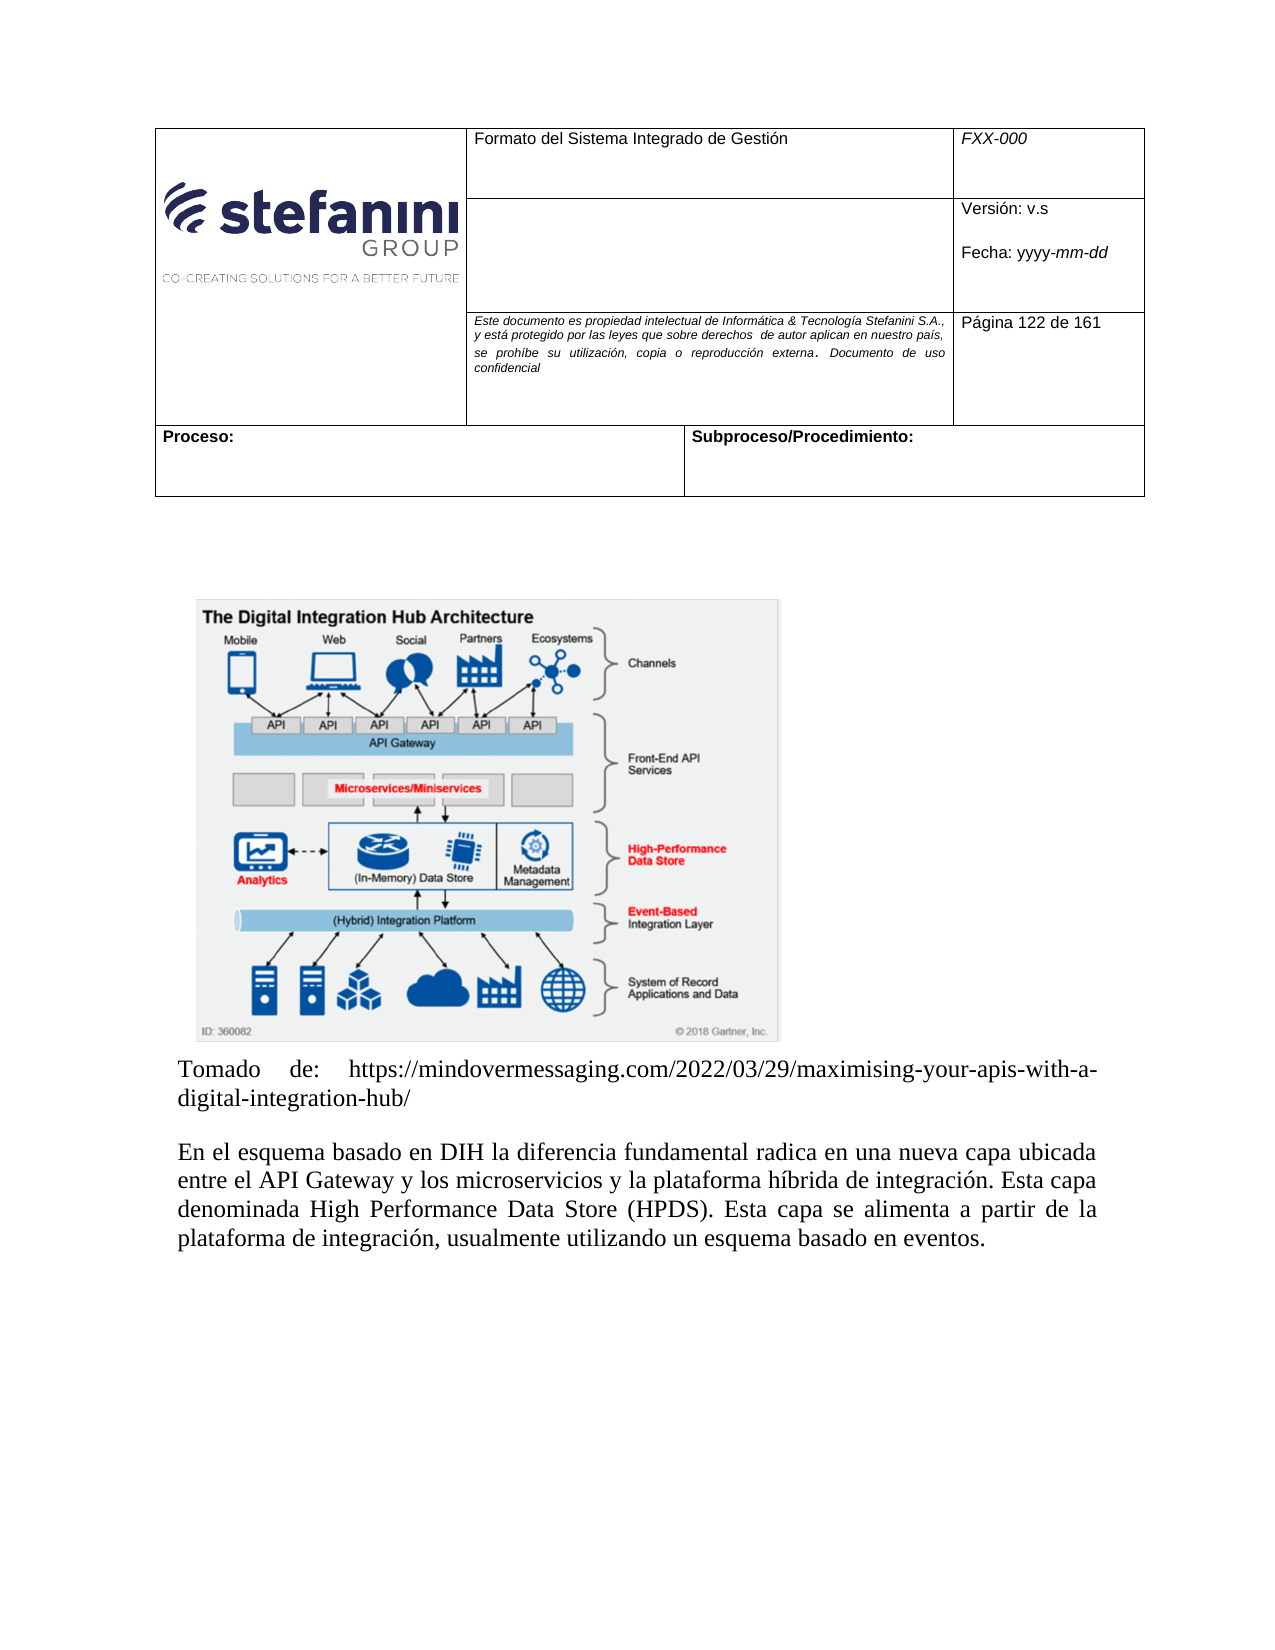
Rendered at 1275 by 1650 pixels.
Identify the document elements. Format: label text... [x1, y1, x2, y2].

text En el esquema basado en DIH la diferencia fundamental radica en una nueva capa ubicada entre el API Gateway y los microservicios y la plataforma híbrida de integración. Esta capa denominada High Performance Data Store (HPDS). Esta capa se alimenta a partir de la plataforma de integración, usualmente utilizando un esquema basado en eventos. [177, 1137, 1098, 1252]
picture [196, 599, 781, 1042]
picture [162, 182, 460, 286]
text Tomado de: https://mindovermessaging.com/2022/03/29/maximising-your-apis-with-a-digital-integration-hub/ [177, 1054, 1098, 1112]
